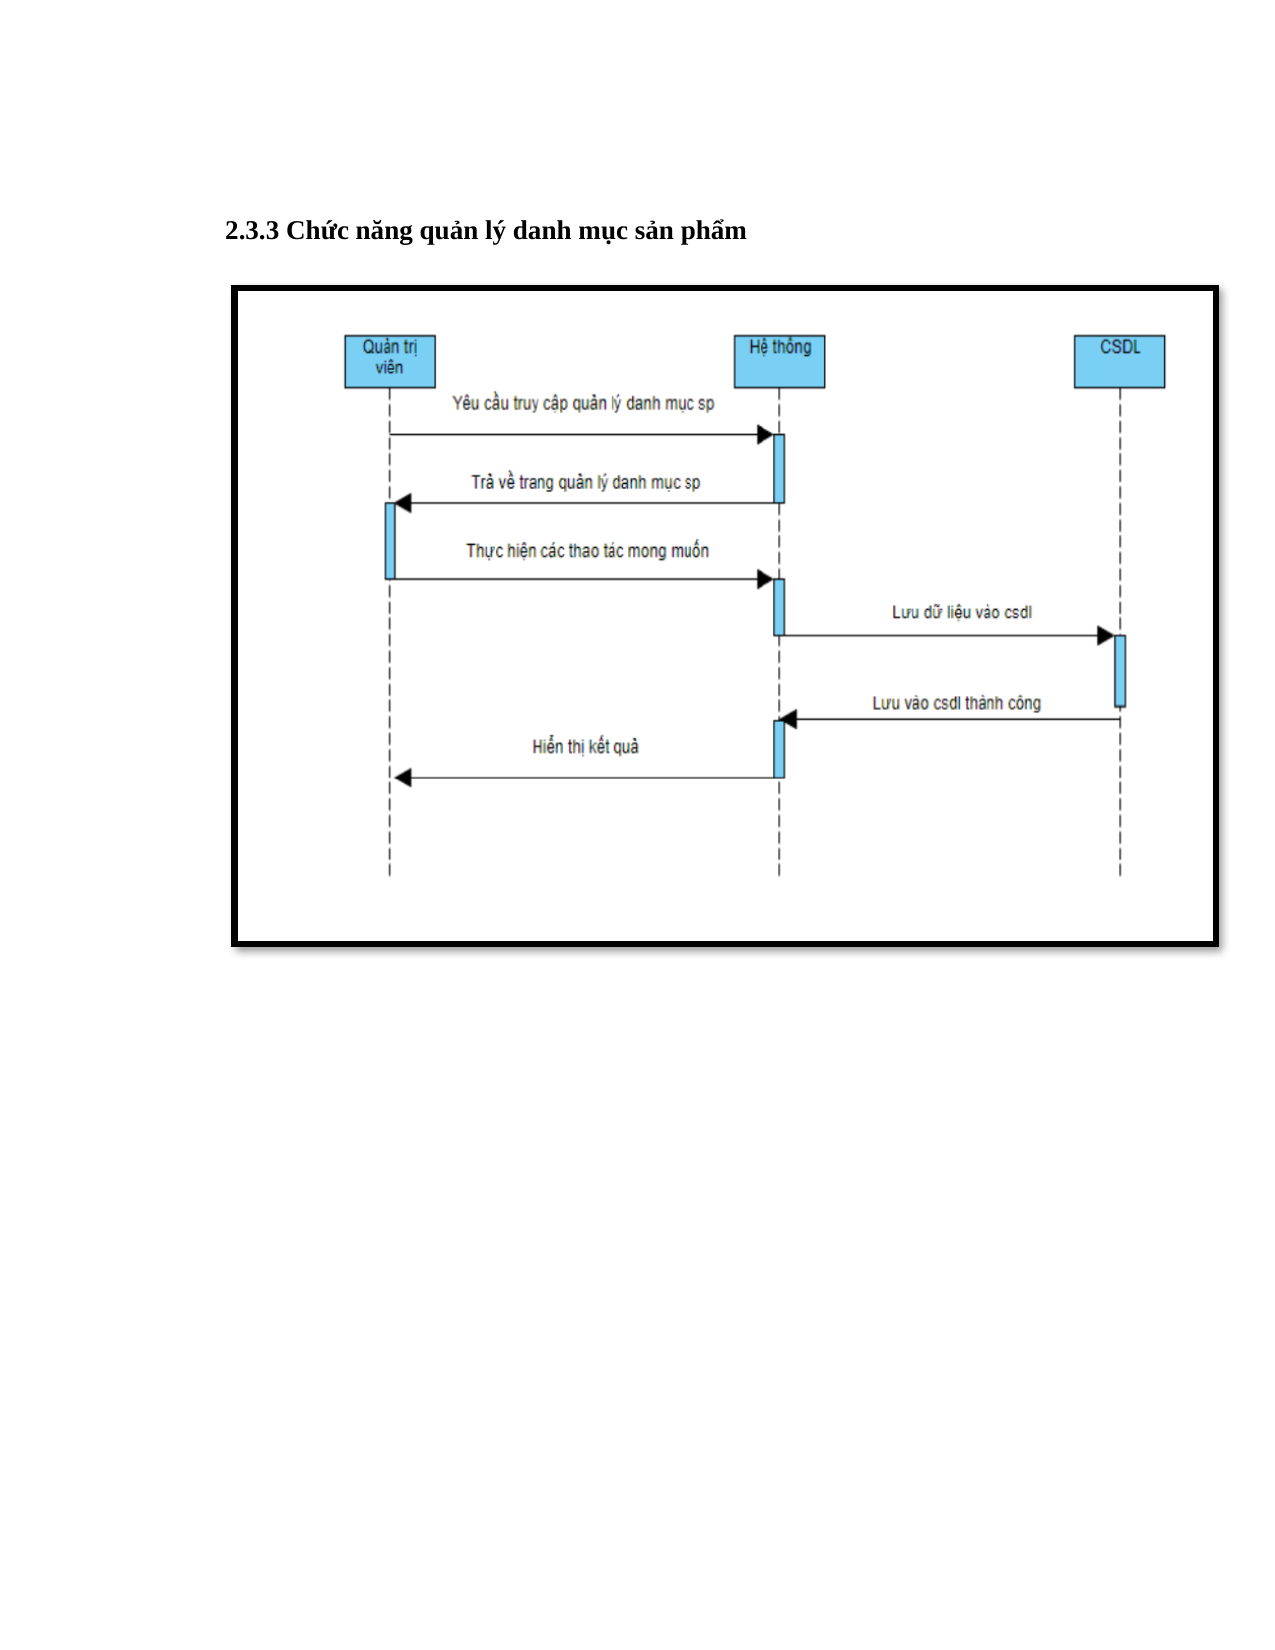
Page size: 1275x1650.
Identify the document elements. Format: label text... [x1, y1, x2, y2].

subtitle 2.3.3 Chức năng quản lý danh mục sản phẩm [150, 214, 1125, 245]
picture [238, 291, 1213, 941]
